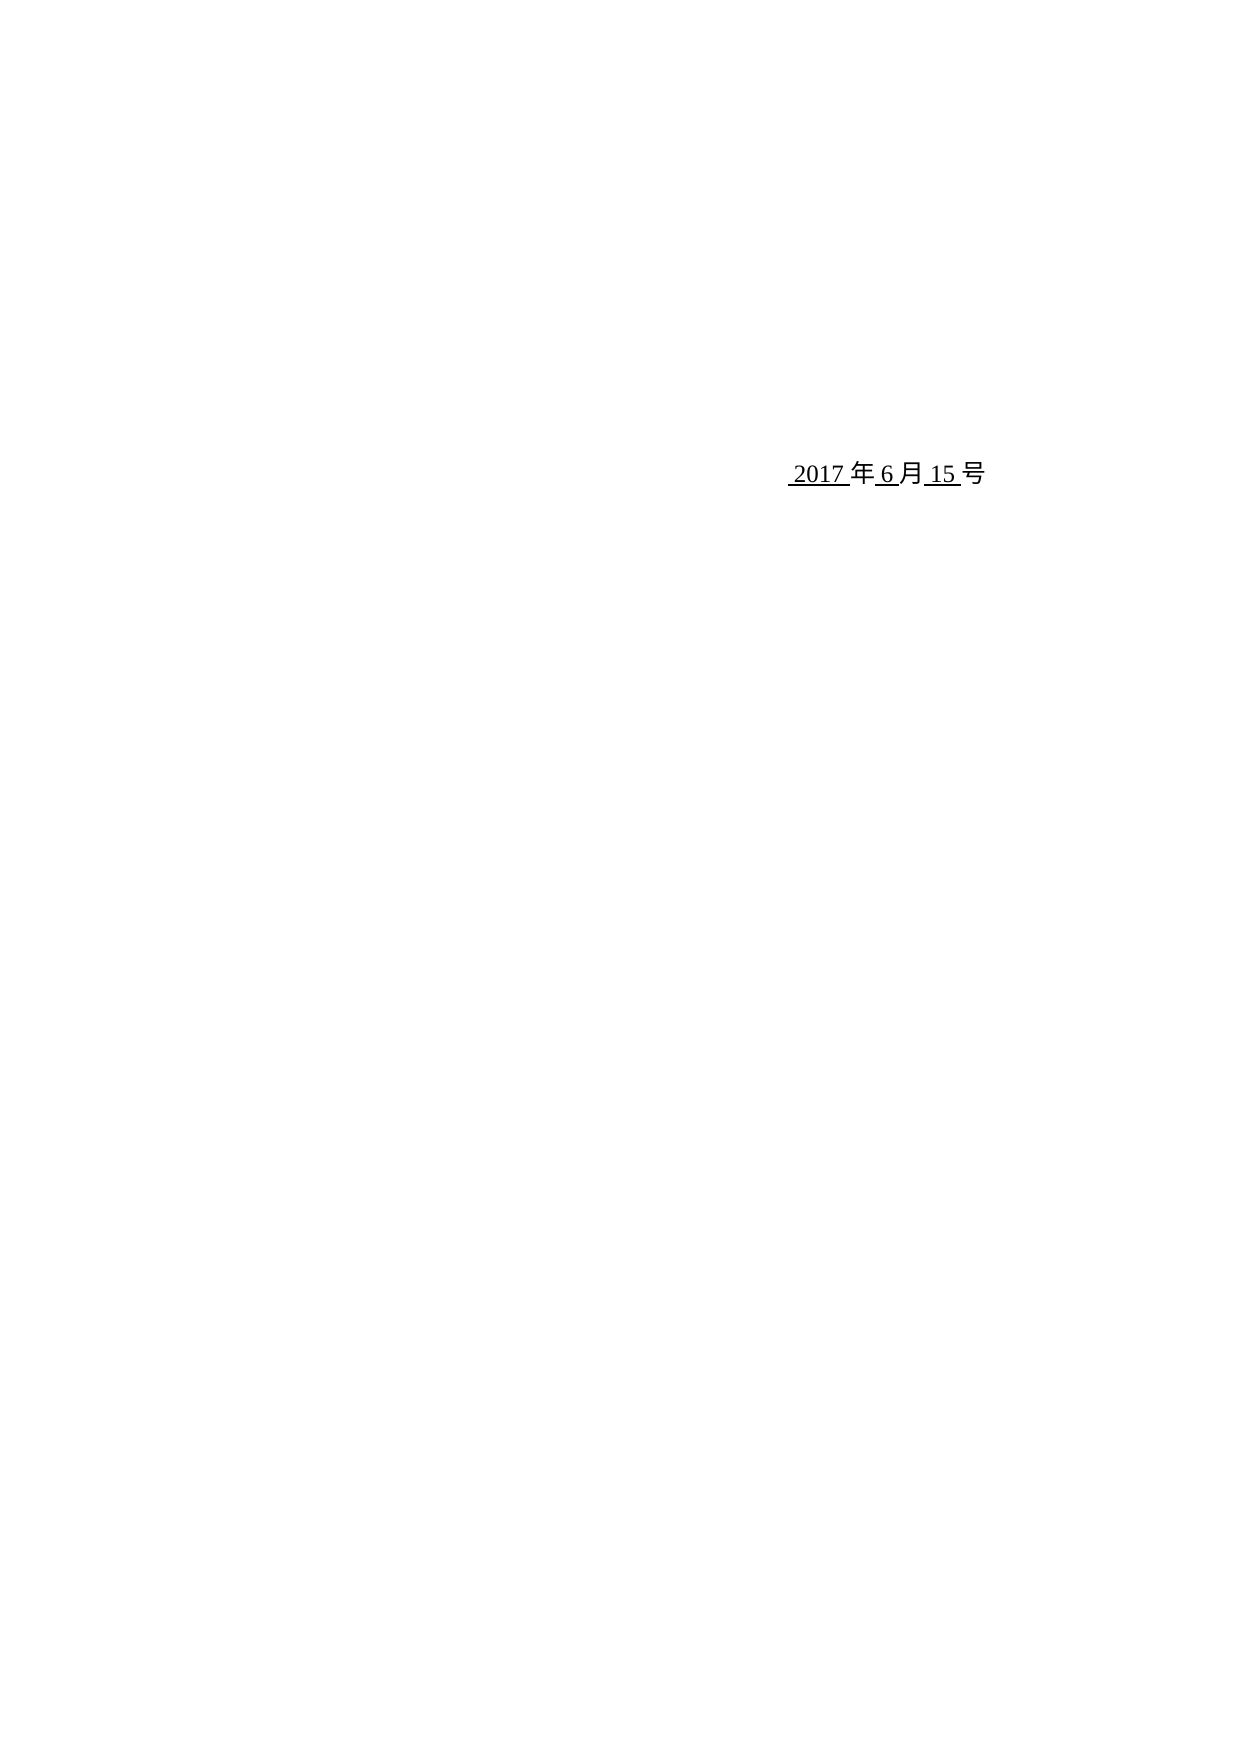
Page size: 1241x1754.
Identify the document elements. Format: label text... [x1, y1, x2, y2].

text 2017 年 6 月 15 号 [187, 439, 1053, 504]
